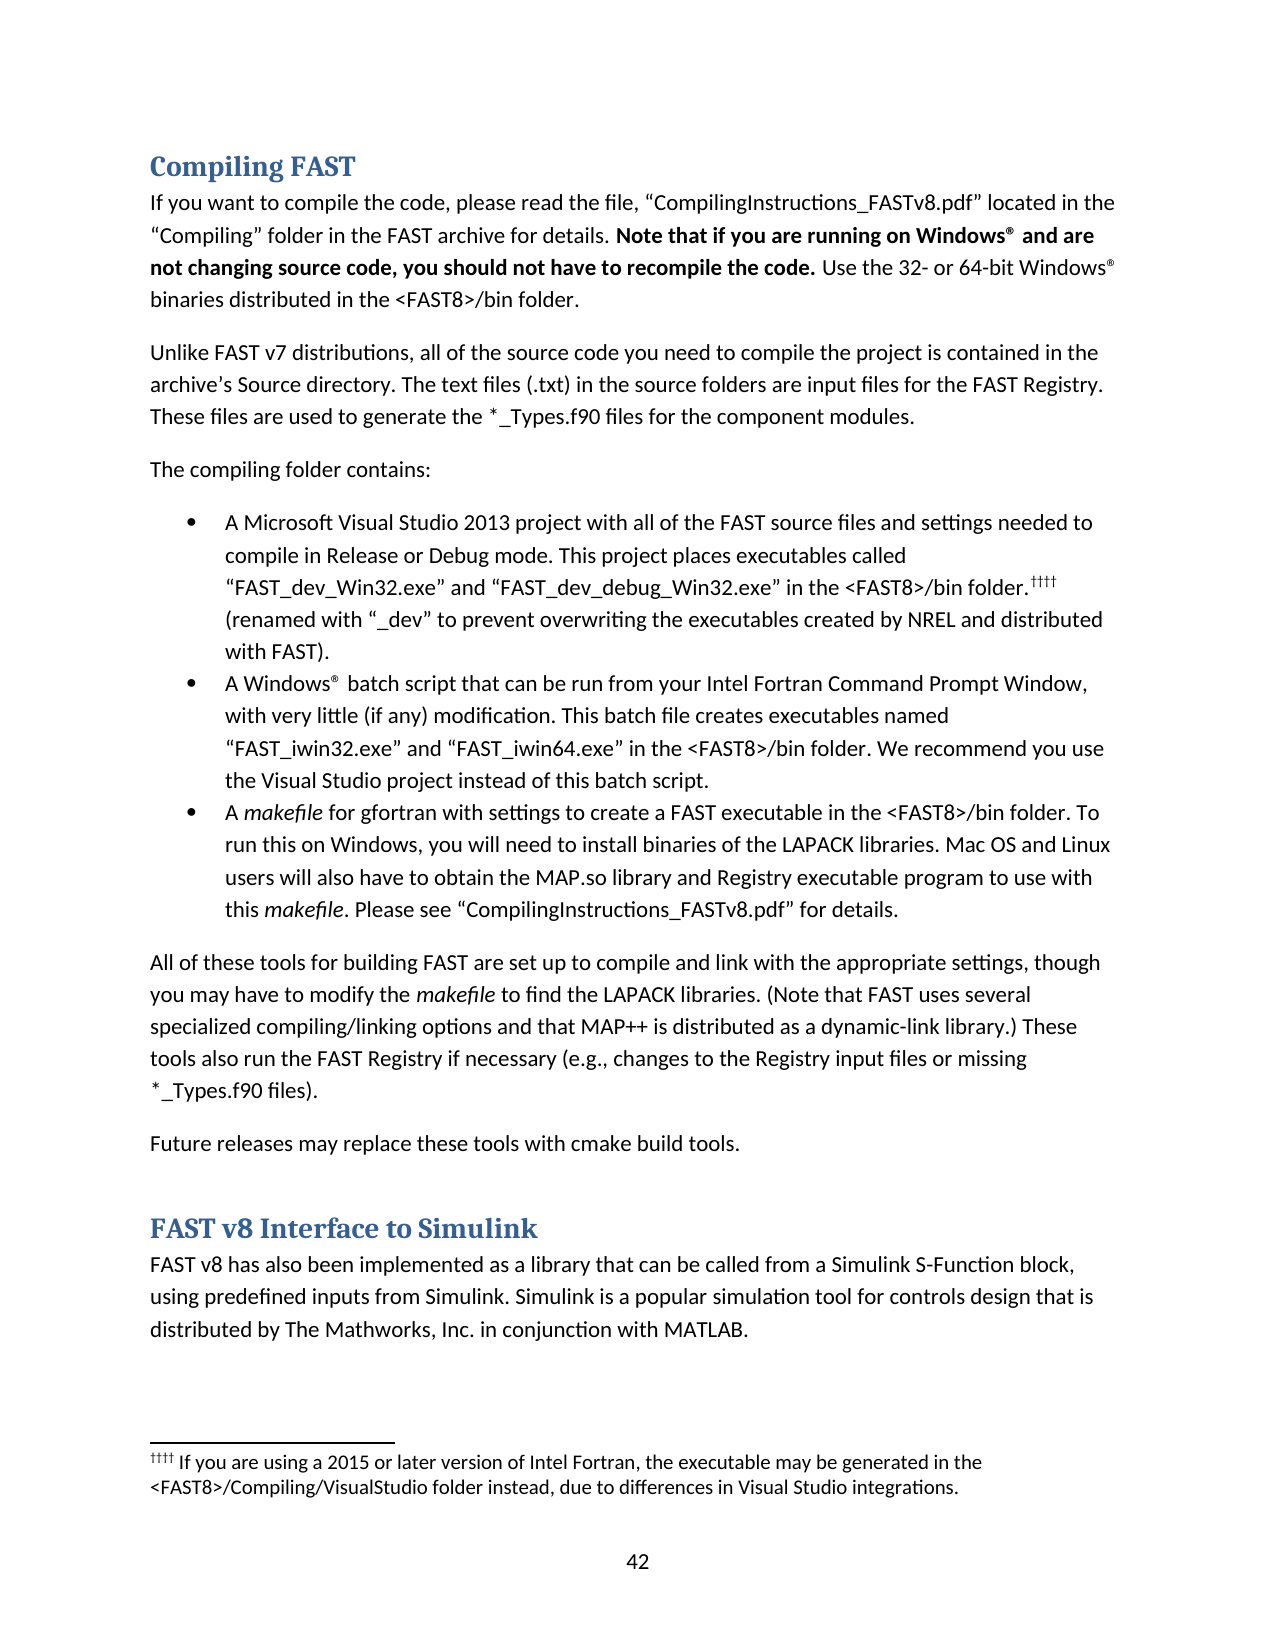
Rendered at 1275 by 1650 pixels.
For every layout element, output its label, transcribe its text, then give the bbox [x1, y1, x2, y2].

subtitle FAST v8 Interface to Simulink [150, 1212, 1125, 1245]
text Future releases may replace these tools with cmake build tools. [150, 1129, 1125, 1158]
subtitle Compiling FAST [150, 150, 1125, 183]
list A Windows® batch script that can be run from your Intel Fortran Command Prompt Window, with very little (if any) modification. This batch file creates executables named “FAST_iwin32.exe” and “FAST_iwin64.exe” in the <FAST8>/bin folder. We recommend you use the Visual Studio project instead of this batch script. [187, 669, 1125, 794]
list A Microsoft Visual Studio 2013 project with all of the FAST source files and settings needed to compile in Release or Debug mode. This project places executables called “FAST_dev_Win32.exe” and “FAST_dev_debug_Win32.exe” in the <FAST8>/bin folder. (renamed with “_dev” to prevent overwriting the executables created by NREL and distributed with FAST). [187, 508, 1125, 665]
text The compiling folder contains: [150, 456, 1125, 483]
text If you want to compile the code, please read the file, “CompilingInstructions_FASTv8.pdf” located in the “Compiling” folder in the FAST archive for details. Note that if you are running on Windows® and are not changing source code, you should not have to recompile the code. Use the 32- or 64-bit Windows® binaries distributed in the <FAST8>/bin folder. [150, 188, 1125, 313]
text FAST v8 has also been implemented as a library that can be called from a Simulink S-Function block, using predefined inputs from Simulink. Simulink is a popular simulation tool for controls design that is distributed by The Mathworks, Inc. in conjunction with MATLAB. [150, 1250, 1125, 1343]
text All of these tools for building FAST are set up to compile and link with the appropriate settings, though you may have to modify the makefile to find the LAPACK libraries. (Note that FAST uses several specialized compiling/linking options and that MAP++ is distributed as a dynamic-link library.) These tools also run the FAST Registry if necessary (e.g., changes to the Registry input files or missing *_Types.f90 files). [150, 948, 1125, 1104]
list A makefile for gfortran with settings to create a FAST executable in the <FAST8>/bin folder. To run this on Windows, you will need to install binaries of the LAPACK libraries. Mac OS and Linux users will also have to obtain the MAP.so library and Registry executable program to use with this makefile. Please see “CompilingInstructions_FASTv8.pdf” for details. [187, 798, 1125, 923]
text Unlike FAST v7 distributions, all of the source code you need to compile the project is contained in the archive’s Source directory. The text files (.txt) in the source folders are input files for the FAST Registry. These files are used to generate the *_Types.f90 files for the component modules. [150, 338, 1125, 431]
